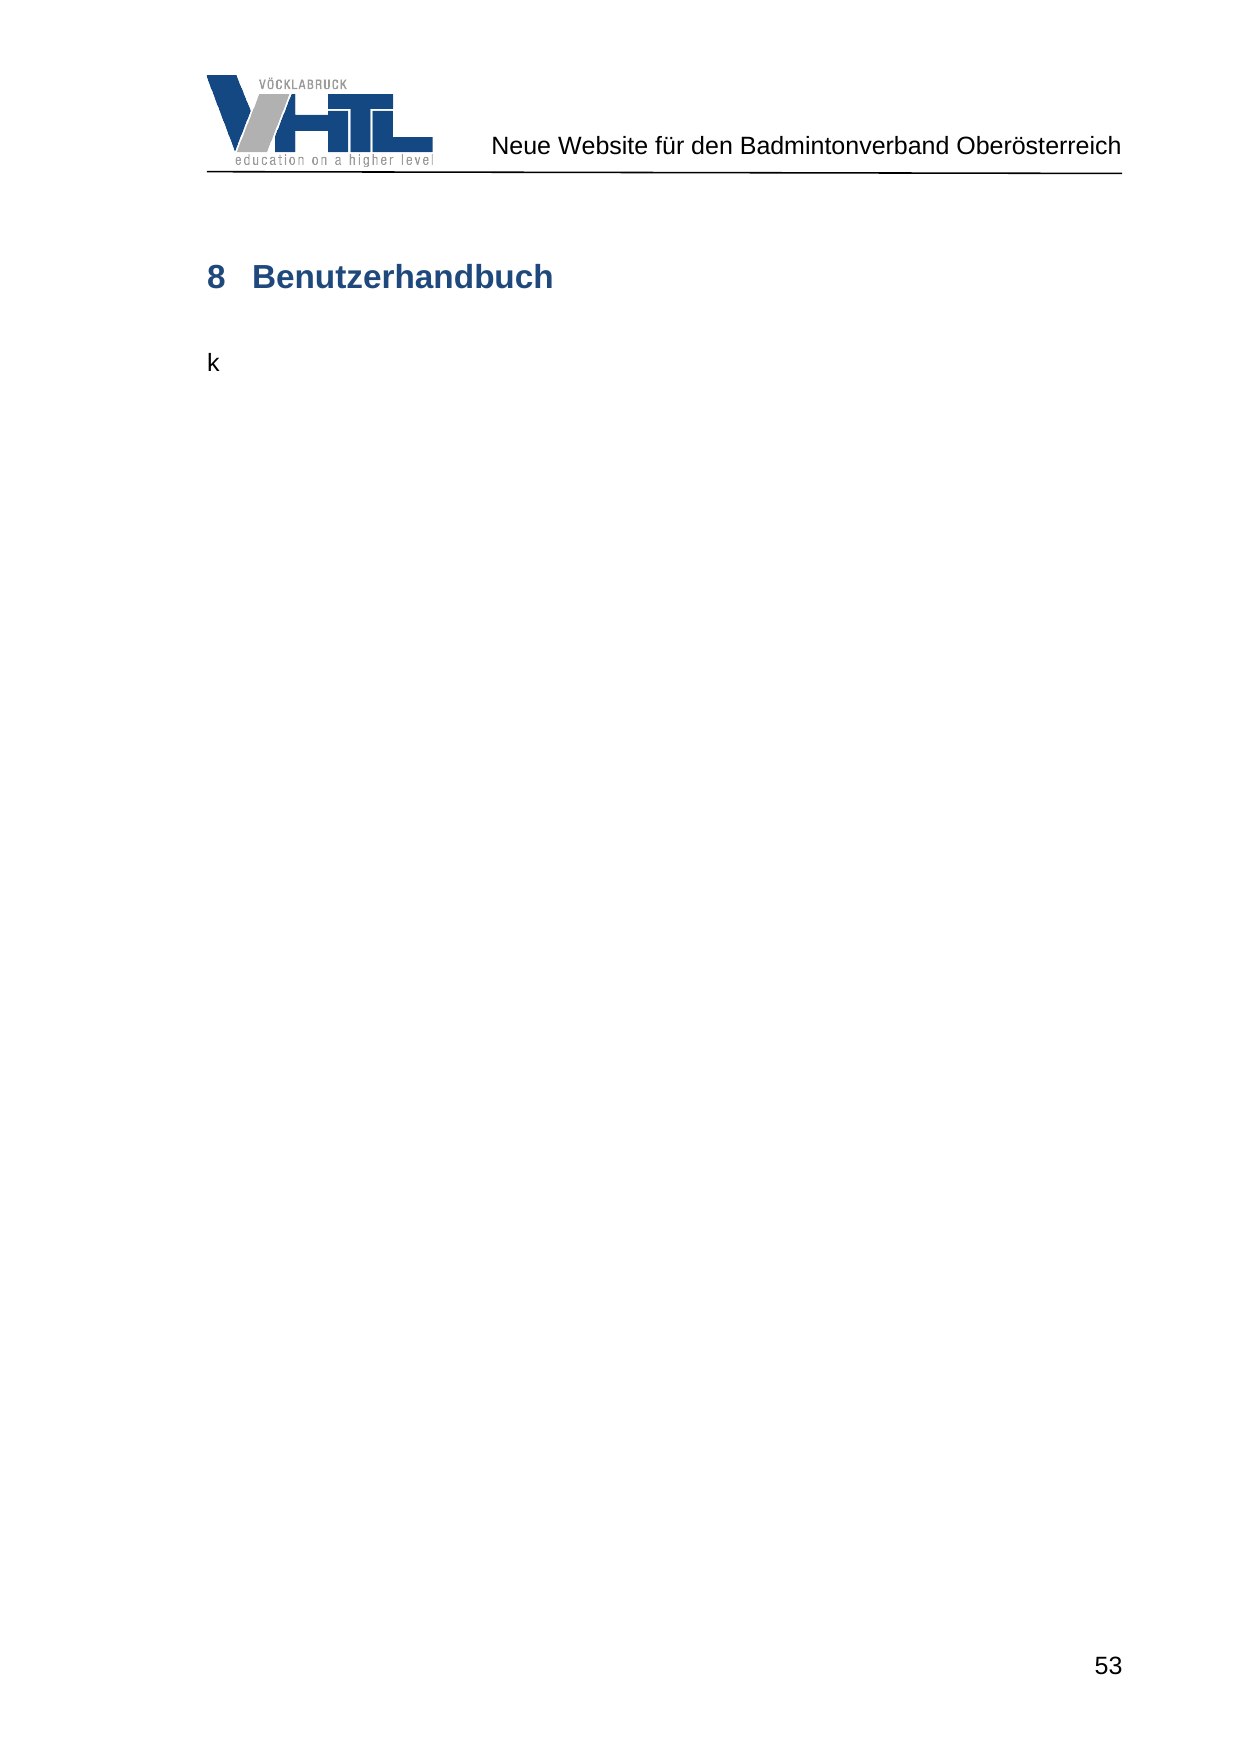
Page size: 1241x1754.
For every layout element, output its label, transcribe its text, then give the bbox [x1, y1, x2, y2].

text k [207, 348, 1122, 376]
picture [206, 75, 433, 167]
subtitle Benutzerhandbuch [207, 257, 1122, 295]
